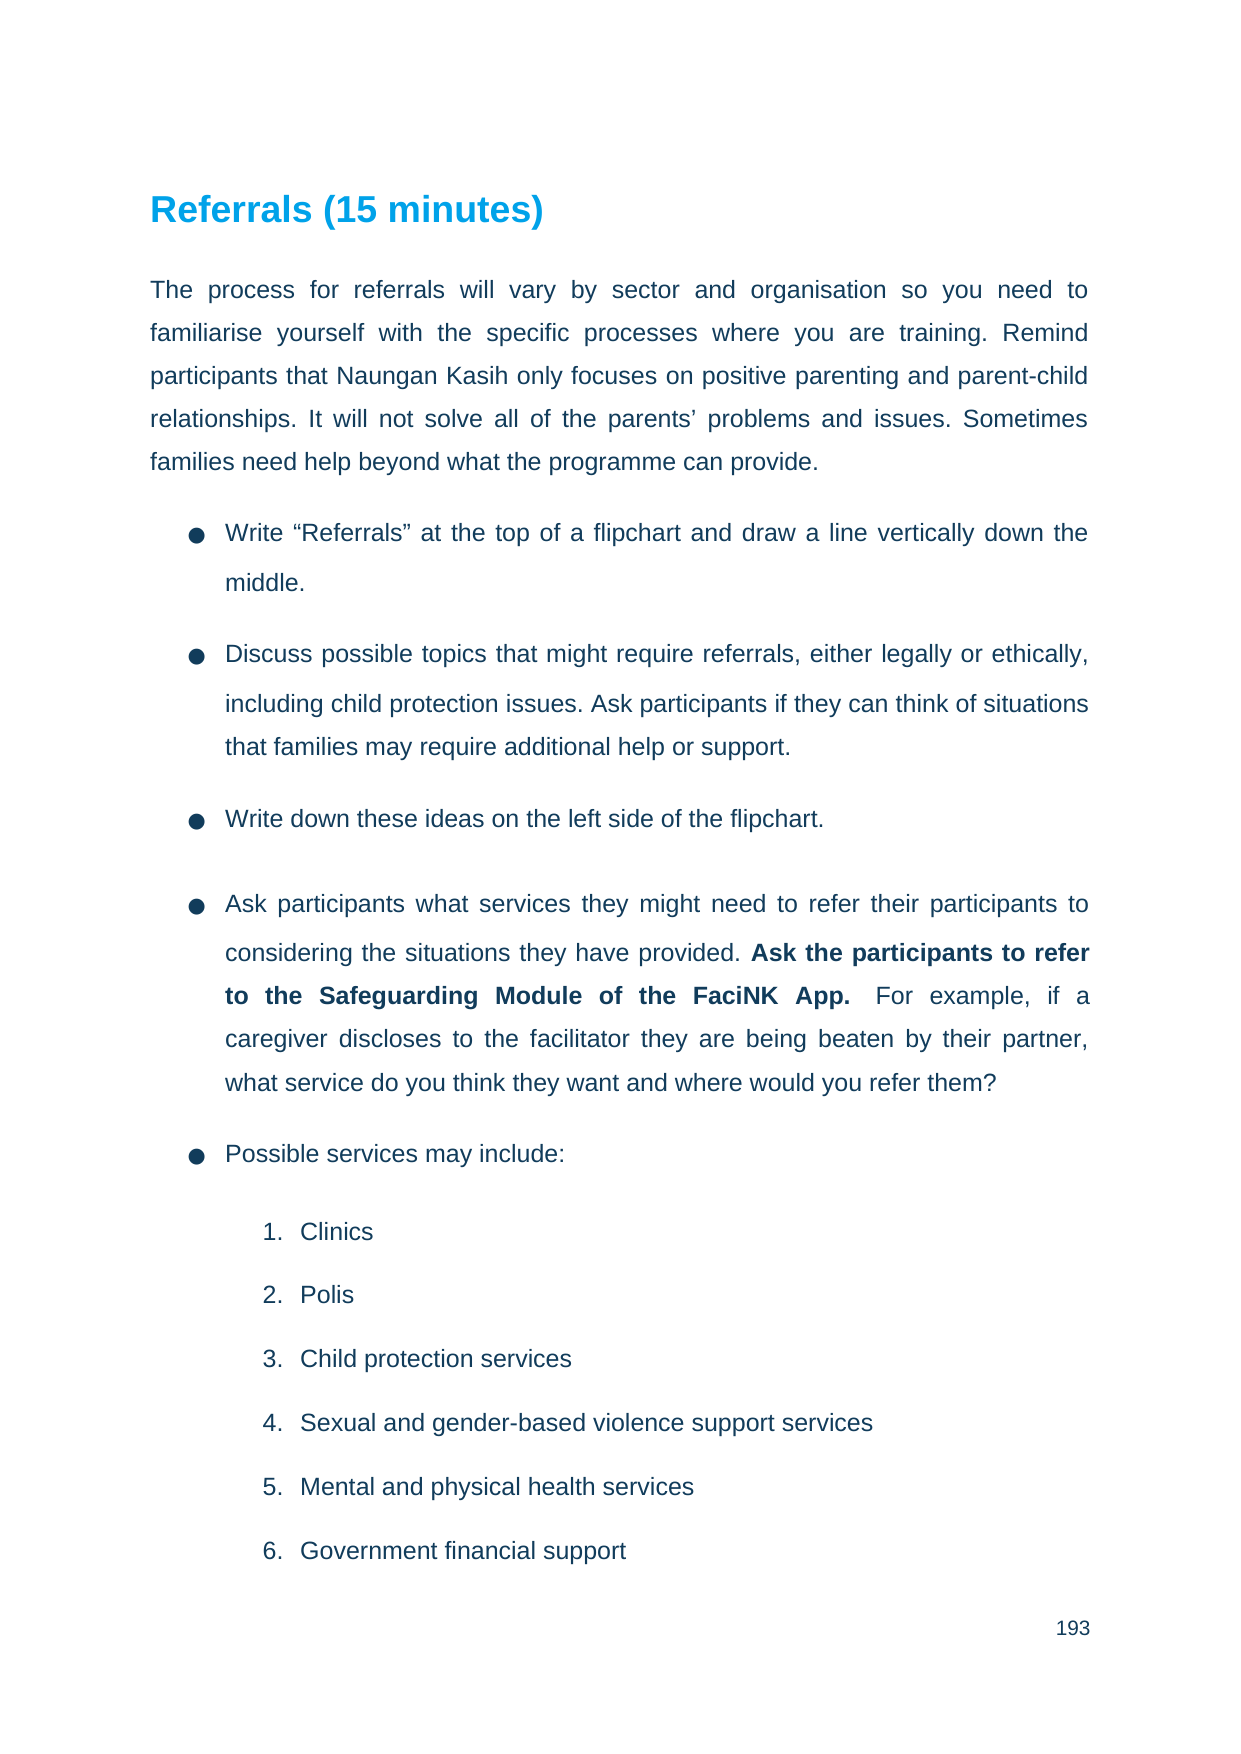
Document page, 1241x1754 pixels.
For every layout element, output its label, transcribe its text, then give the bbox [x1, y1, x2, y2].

list Ask participants what services they might need to refer their participants to considering the situations they have provided. Ask the participants to refer to the Safeguarding Module of the FaciNK App. For example, if a caregiver discloses to the facilitator they are being beaten by their partner, what service do you think they want and where would you refer them? [187, 881, 1090, 1096]
list Clinics [262, 1216, 1090, 1245]
subtitle Referrals (15 minutes) [150, 187, 1090, 231]
list Sexual and gender-based violence support services [262, 1408, 1090, 1437]
list Polis [262, 1280, 1090, 1309]
list Child protection services [262, 1344, 1090, 1373]
list Government financial support [262, 1536, 1090, 1565]
list Mental and physical health services [262, 1472, 1090, 1501]
text The process for referrals will vary by sector and organisation so you need to familiarise yourself with the specific processes where you are training. Remind participants that Naungan Kasih only focuses on positive parenting and parent-child relationships. It will not solve all of the parents’ problems and issues. Sometimes families need help beyond what the programme can provide. [150, 274, 1090, 476]
list Write “Referrals” at the top of a flipchart and draw a line vertically down the middle. [187, 511, 1090, 597]
list Discuss possible topics that might require referrals, either legally or ethically, including child protection issues. Ask participants if they can think of situations that families may require additional help or support. [187, 632, 1090, 761]
list Write down these ideas on the left side of the flipchart. [187, 796, 1090, 839]
list Possible services may include: [187, 1132, 1090, 1174]
